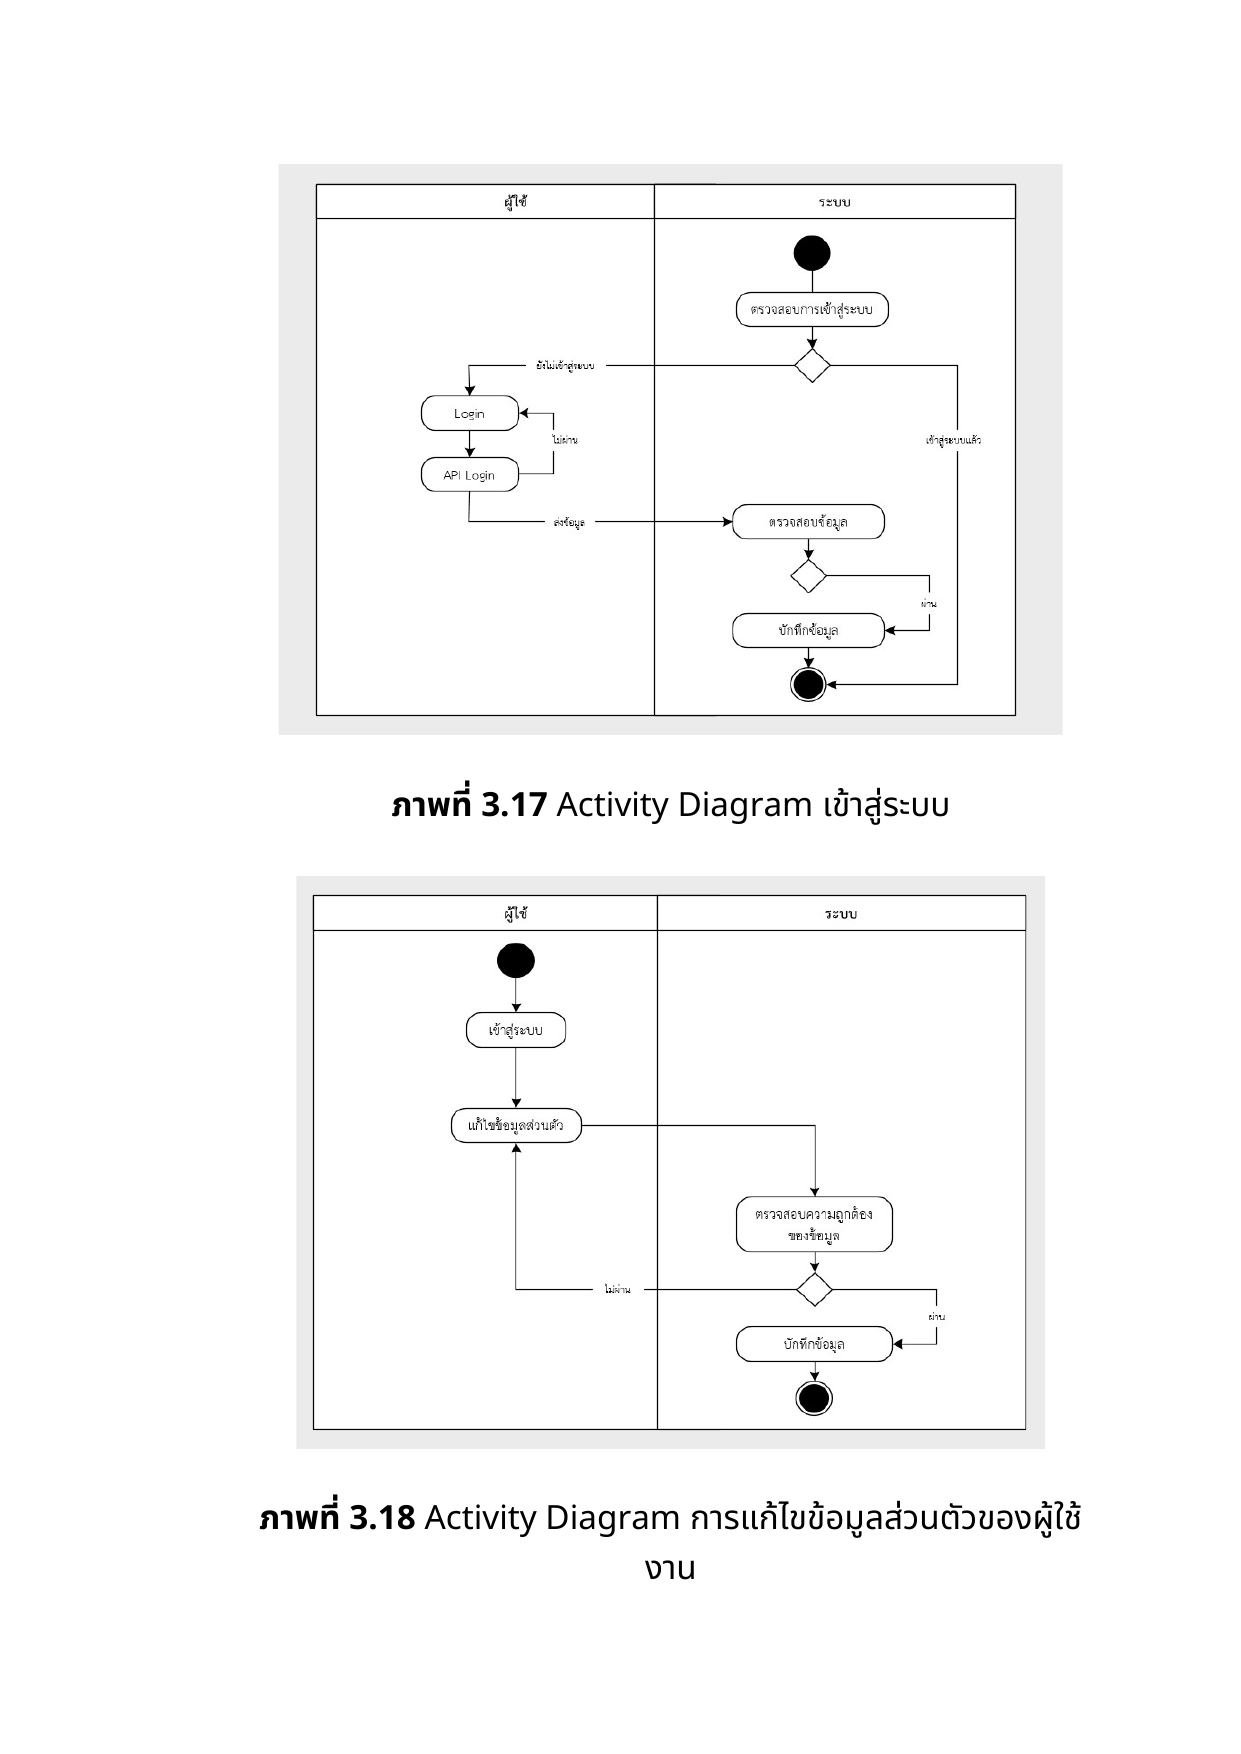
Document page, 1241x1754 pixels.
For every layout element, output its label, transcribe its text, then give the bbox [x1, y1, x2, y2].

picture [278, 164, 1063, 735]
picture [296, 876, 1045, 1449]
text ภาพที่ 3.17 Activity Diagram เข้าสู่ระบบ [251, 780, 1090, 831]
text ภาพที่ 3.18 Activity Diagram การแก้ไขข้อมูลส่วนตัวของผู้ใช้งาน [251, 1494, 1090, 1595]
